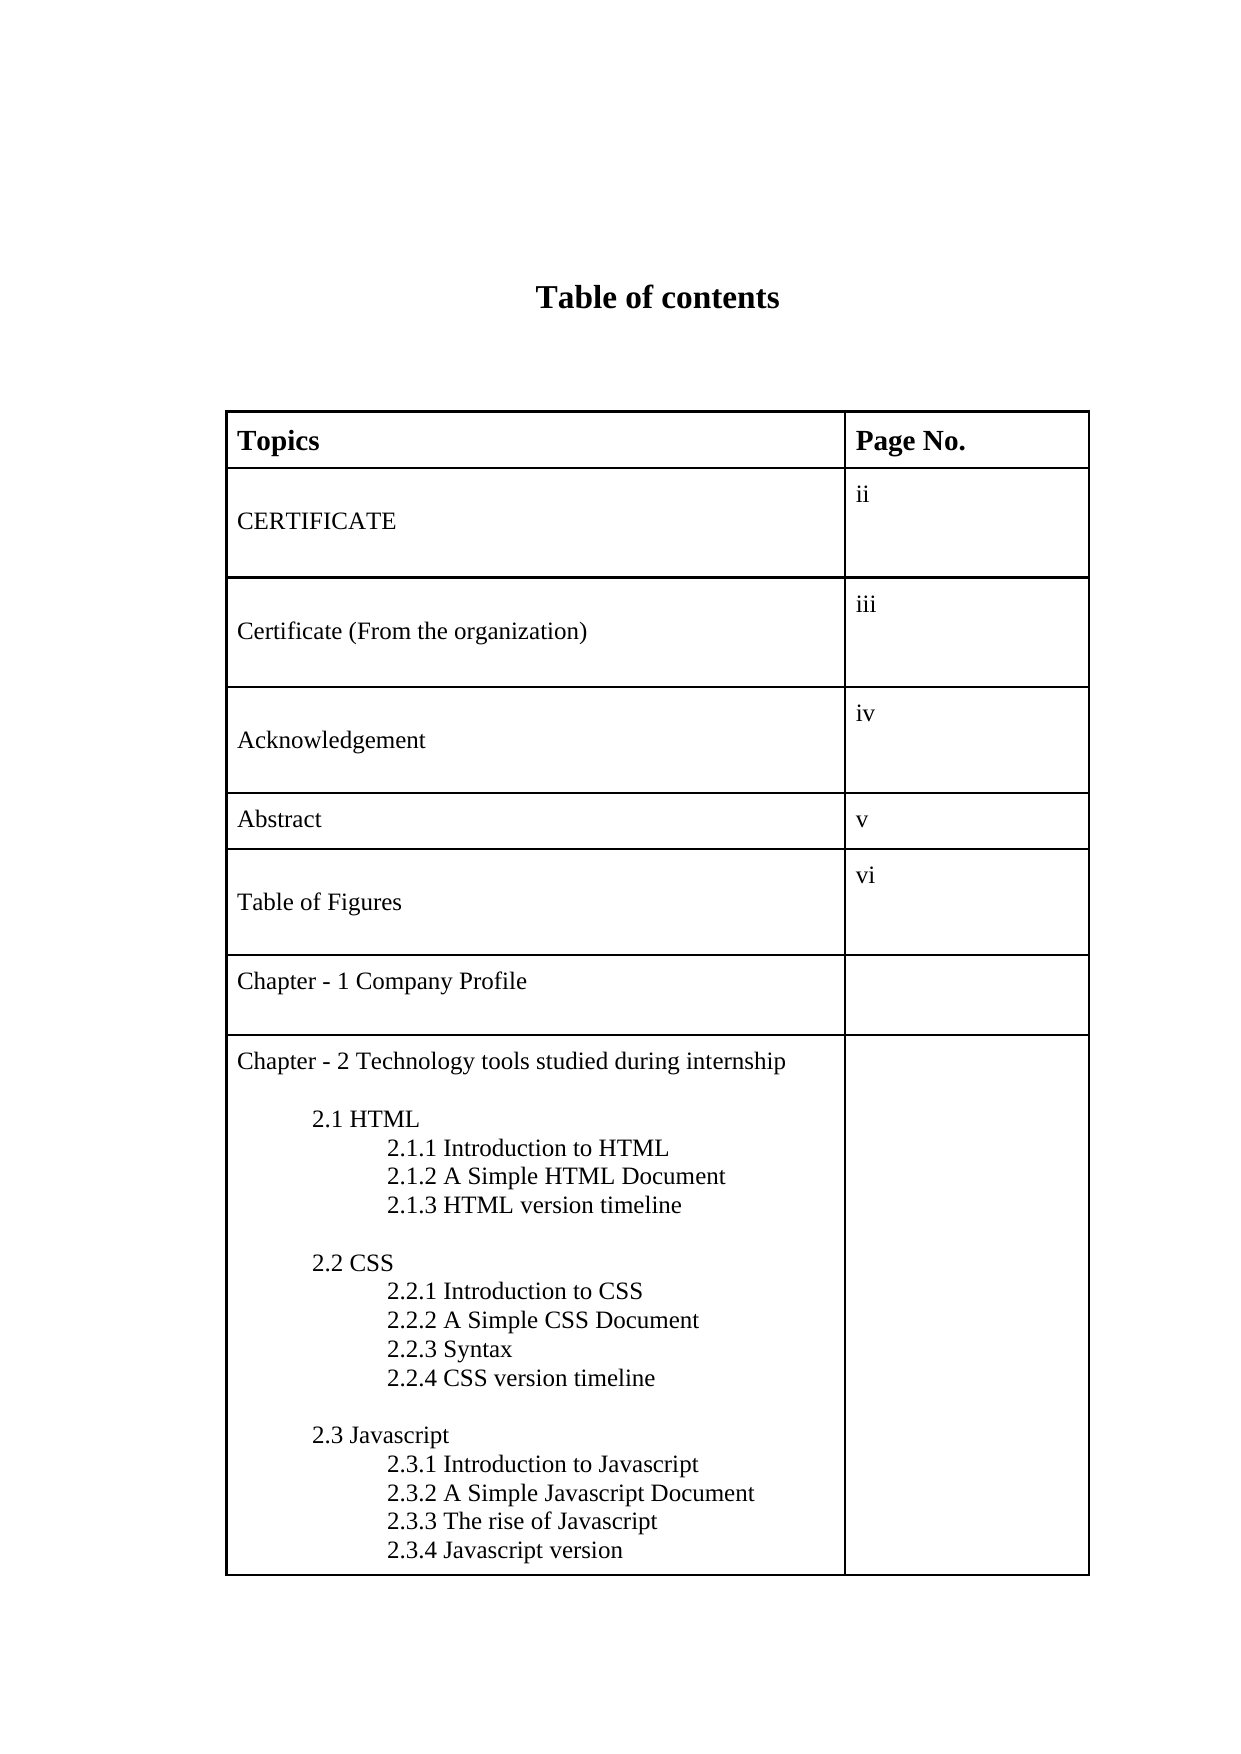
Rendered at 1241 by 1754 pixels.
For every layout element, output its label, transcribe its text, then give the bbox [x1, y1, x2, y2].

table_cell iv [846, 688, 1088, 792]
table_header Topics [228, 413, 844, 467]
table_cell ii [846, 469, 1088, 576]
table_cell Abstract [228, 794, 844, 848]
table_cell vi [846, 850, 1088, 953]
table_cell v [846, 794, 1088, 848]
table_header Page No. [846, 413, 1088, 467]
table_cell CERTIFICATE [228, 469, 844, 576]
table_cell Certificate (From the organization) [228, 579, 844, 686]
text Table of contents [217, 275, 1098, 318]
table_cell iii [846, 579, 1088, 686]
table_cell [846, 956, 1088, 1034]
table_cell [228, 1036, 844, 1574]
table_cell Acknowledgement [228, 688, 844, 792]
table_cell Table of Figures [228, 850, 844, 953]
table_cell Chapter - 1 Company Profile [228, 956, 844, 1034]
table_cell [846, 1036, 1088, 1574]
